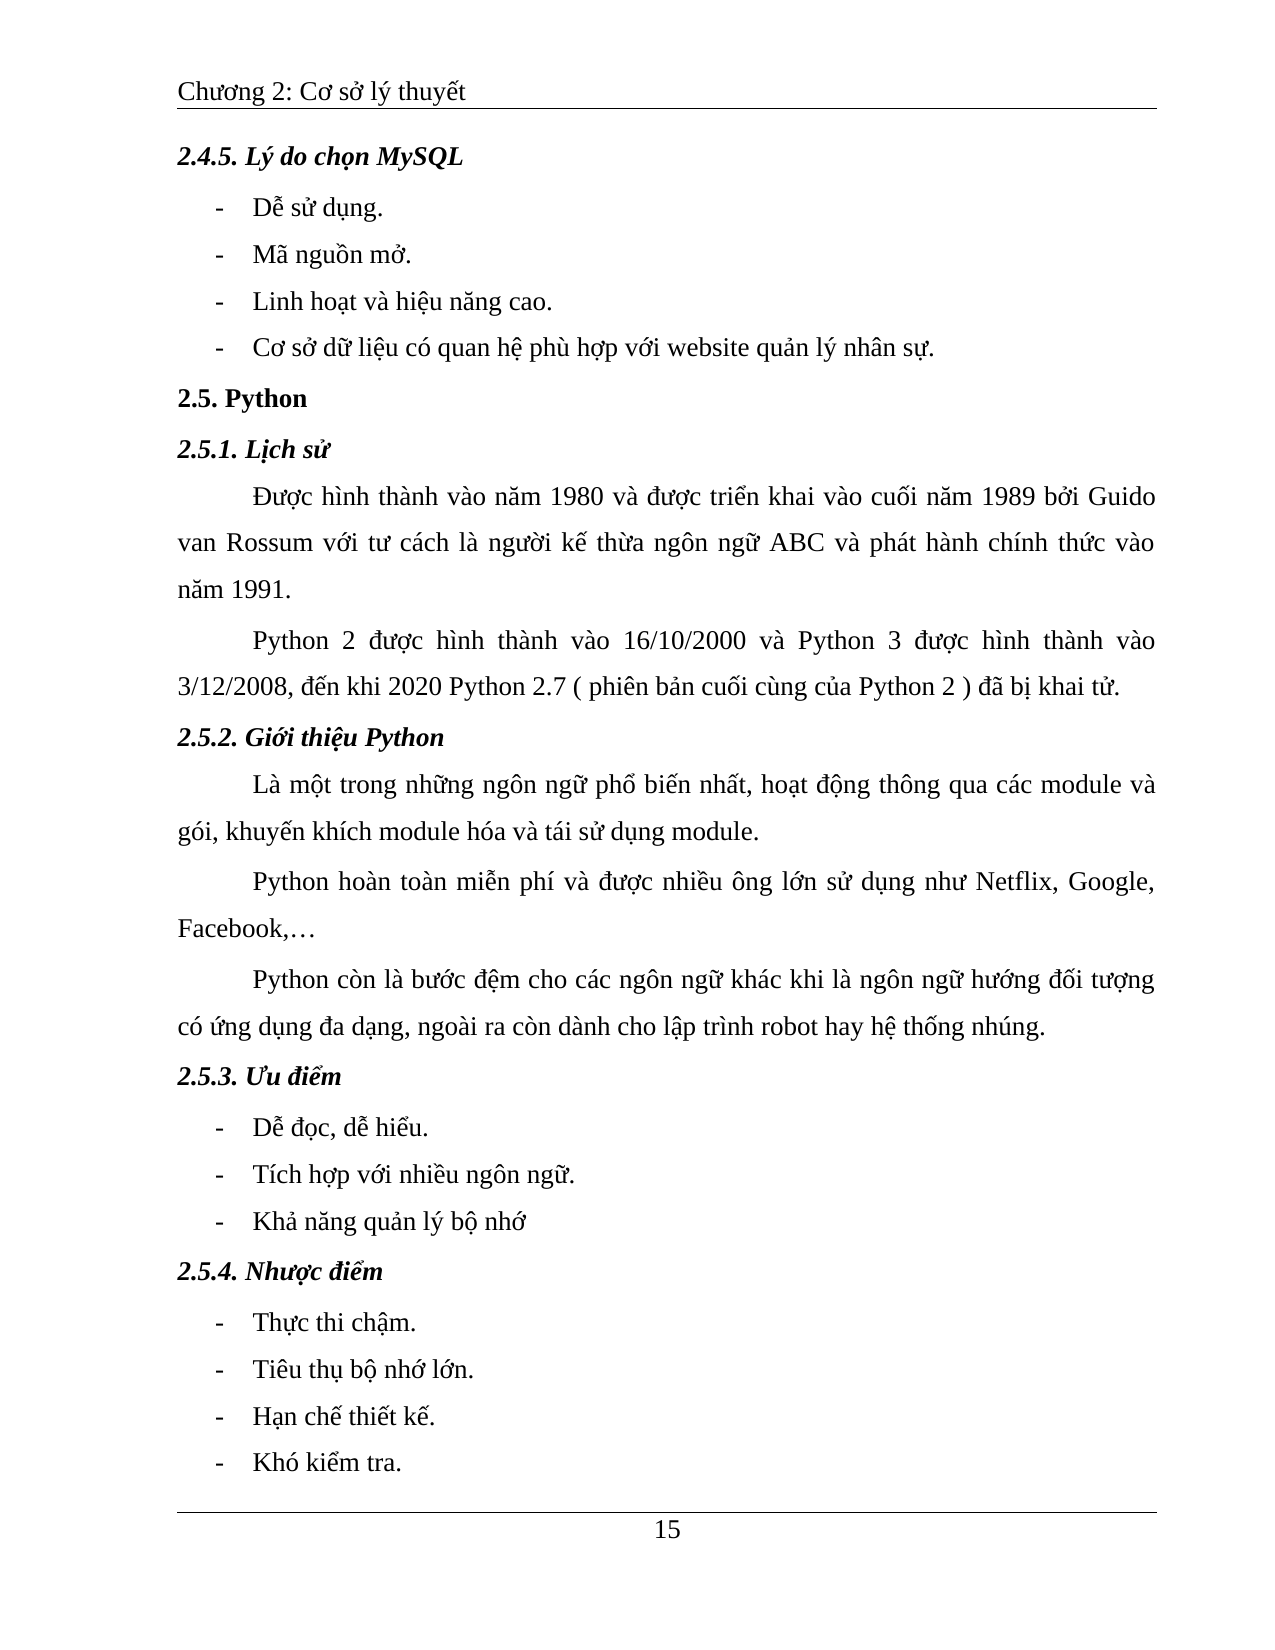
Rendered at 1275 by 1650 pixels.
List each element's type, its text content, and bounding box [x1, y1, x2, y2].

list Dễ sử dụng. [215, 191, 1157, 222]
list Hạn chế thiết kế. [215, 1399, 1157, 1431]
text Là một trong những ngôn ngữ phổ biến nhất, hoạt động thông qua các module và gói, khuyến khích module hóa và tái sử dụng module. [177, 768, 1157, 846]
subtitle 2.5. Python [177, 382, 1157, 413]
list Dễ đọc, dễ hiểu. [215, 1111, 1157, 1142]
list Khả năng quản lý bộ nhớ [215, 1204, 1157, 1236]
list Mã nguồn mở. [215, 238, 1157, 269]
list Cơ sở dữ liệu có quan hệ phù hợp với website quản lý nhân sự. [215, 331, 1157, 362]
subtitle 2.5.1. Lịch sử [177, 433, 1157, 464]
text Được hình thành vào năm 1980 và được triển khai vào cuối năm 1989 bởi Guido van Rossum với tư cách là người kế thừa ngôn ngữ ABC và phát hành chính thức vào năm 1991. [177, 479, 1157, 604]
list Tích hợp với nhiều ngôn ngữ. [215, 1158, 1157, 1189]
text Python còn là bước đệm cho các ngôn ngữ khác khi là ngôn ngữ hướng đối tượng có ứng dụng đa dạng, ngoài ra còn dành cho lập trình robot hay hệ thống nhúng. [177, 963, 1157, 1041]
subtitle 2.5.4. Nhược điểm [177, 1255, 1157, 1287]
subtitle 2.5.2. Giới thiệu Python [177, 721, 1157, 752]
subtitle 2.5.3. Ưu điểm [177, 1060, 1157, 1092]
subtitle 2.4.5. Lý do chọn MySQL [177, 140, 1157, 172]
text Python 2 được hình thành vào 16/10/2000 và Python 3 được hình thành vào 3/12/2008, đến khi 2020 Python 2.7 ( phiên bản cuối cùng của Python 2 ) đã bị khai tử. [177, 624, 1157, 702]
list Tiêu thụ bộ nhớ lớn. [215, 1353, 1157, 1384]
list Khó kiểm tra. [215, 1446, 1157, 1477]
list Linh hoạt và hiệu năng cao. [215, 284, 1157, 316]
list Thực thi chậm. [215, 1306, 1157, 1337]
text Python hoàn toàn miễn phí và được nhiều ông lớn sử dụng như Netflix, Google, Facebook,… [177, 865, 1157, 943]
